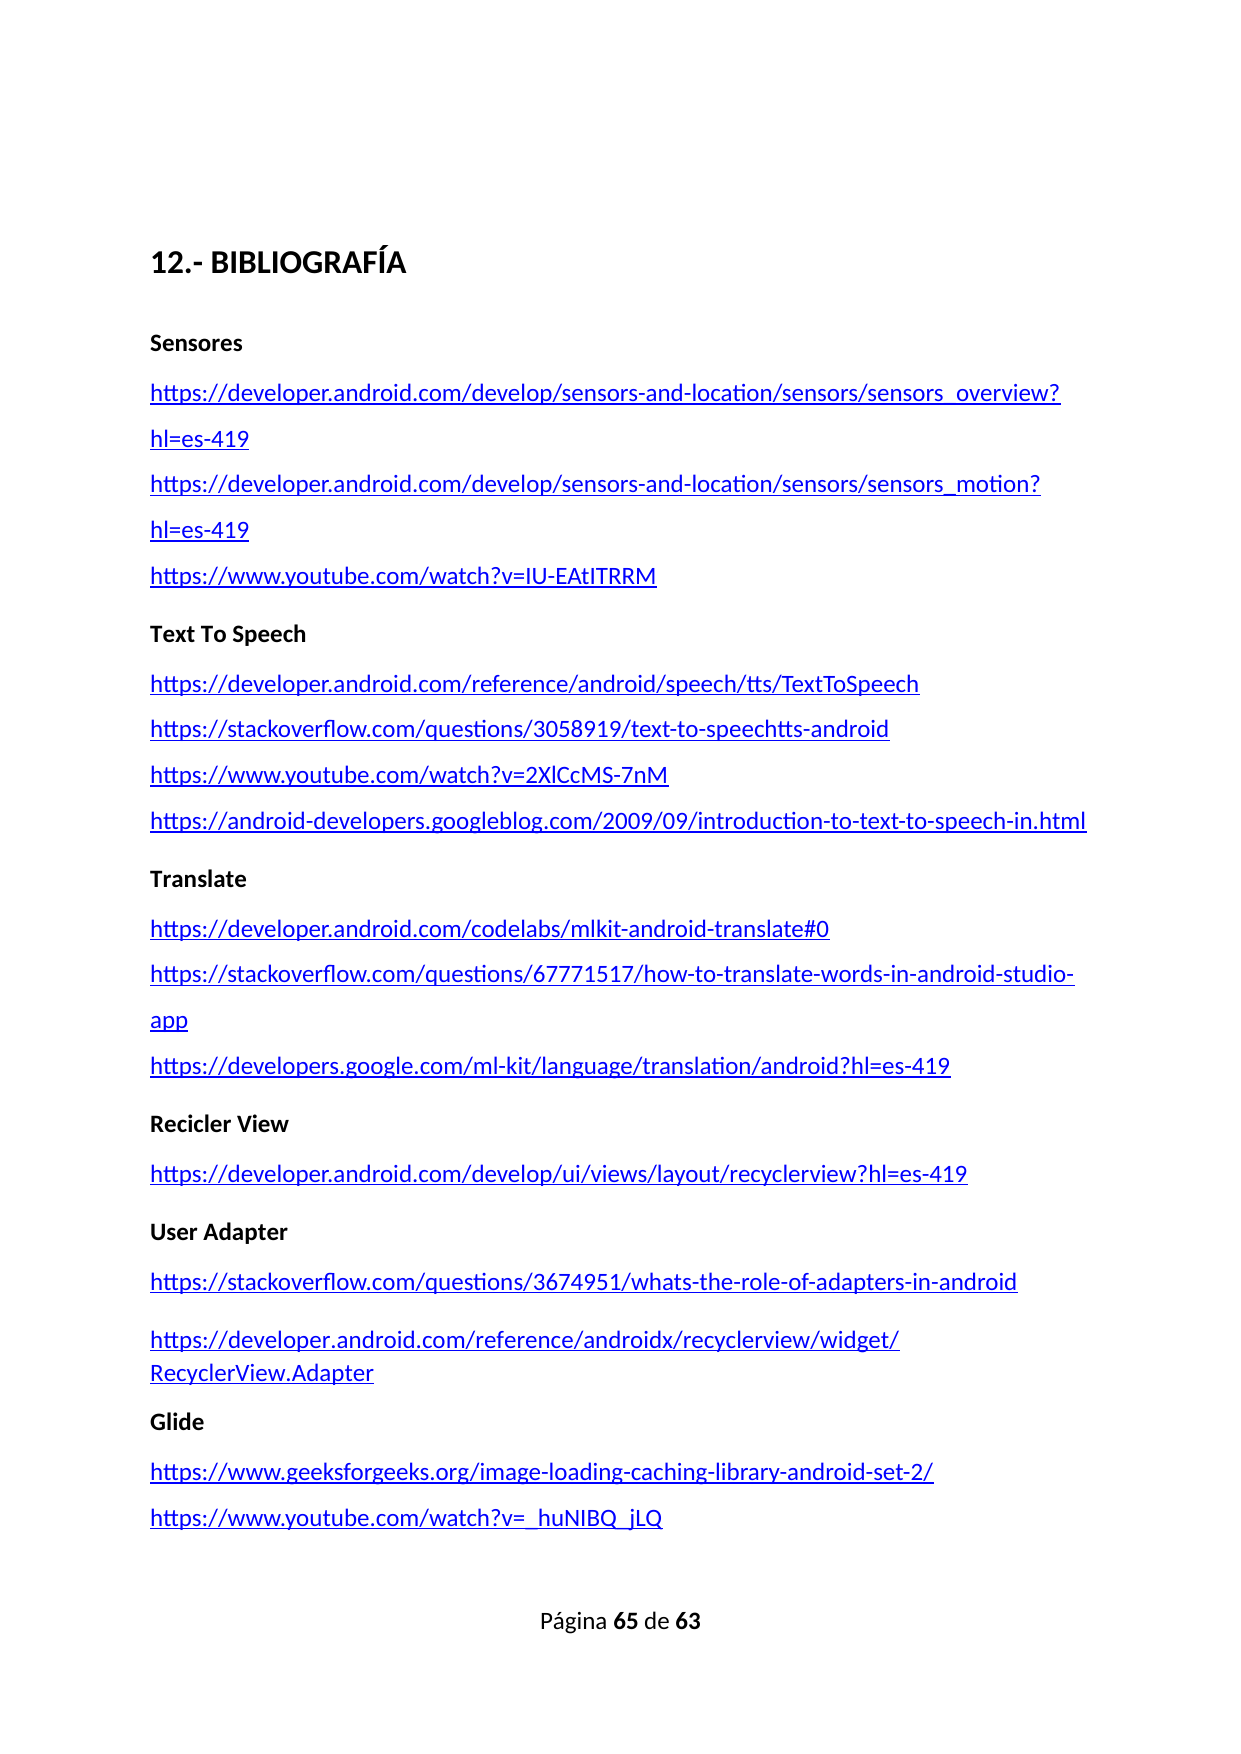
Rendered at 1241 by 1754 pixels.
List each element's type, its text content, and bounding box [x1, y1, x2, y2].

text https://stackoverflow.com/questions/67771517/how-to-translate-words-in-android-studio-app [150, 958, 1090, 1035]
text https://www.geeksforgeeks.org/image-loading-caching-library-android-set-2/ [150, 1456, 1090, 1486]
text https://developer.android.com/reference/android/speech/tts/TextToSpeech [150, 668, 1090, 698]
text Text To Speech [150, 618, 1090, 649]
text https://www.youtube.com/watch?v=IU-EAtITRRM [150, 560, 1090, 591]
text https://android-developers.googleblog.com/2009/09/introduction-to-text-to-speech-in.html [150, 805, 1090, 836]
text Recicler View [150, 1108, 1090, 1139]
text https://developer.android.com/develop/ui/views/layout/recyclerview?hl=es-419 [150, 1158, 1090, 1188]
text https://stackoverflow.com/questions/3058919/text-to-speechtts-android [150, 713, 1090, 744]
text https://stackoverflow.com/questions/3674951/whats-the-role-of-adapters-in-android [150, 1266, 1090, 1296]
text https://developer.android.com/develop/sensors-and-location/sensors/sensors_overview?hl=es-419 [150, 377, 1090, 453]
text https://www.youtube.com/watch?v=2XlCcMS-7nM [150, 759, 1090, 790]
text https://developers.google.com/ml-kit/language/translation/android?hl=es-419 [150, 1050, 1090, 1081]
text https://developer.android.com/reference/androidx/recyclerview/widget/RecyclerView.Adapter [150, 1324, 1090, 1387]
text https://developer.android.com/develop/sensors-and-location/sensors/sensors_motion?hl=es-419 [150, 468, 1090, 545]
text Translate [150, 863, 1090, 894]
text User Adapter [150, 1216, 1090, 1247]
text https://www.youtube.com/watch?v=_huNIBQ_jLQ [150, 1502, 1090, 1532]
subtitle 12.- BIBLIOGRAFÍA [150, 241, 1090, 282]
text Sensores [150, 327, 1090, 358]
text Glide [150, 1406, 1090, 1437]
text https://developer.android.com/codelabs/mlkit-android-translate#0 [150, 913, 1090, 943]
